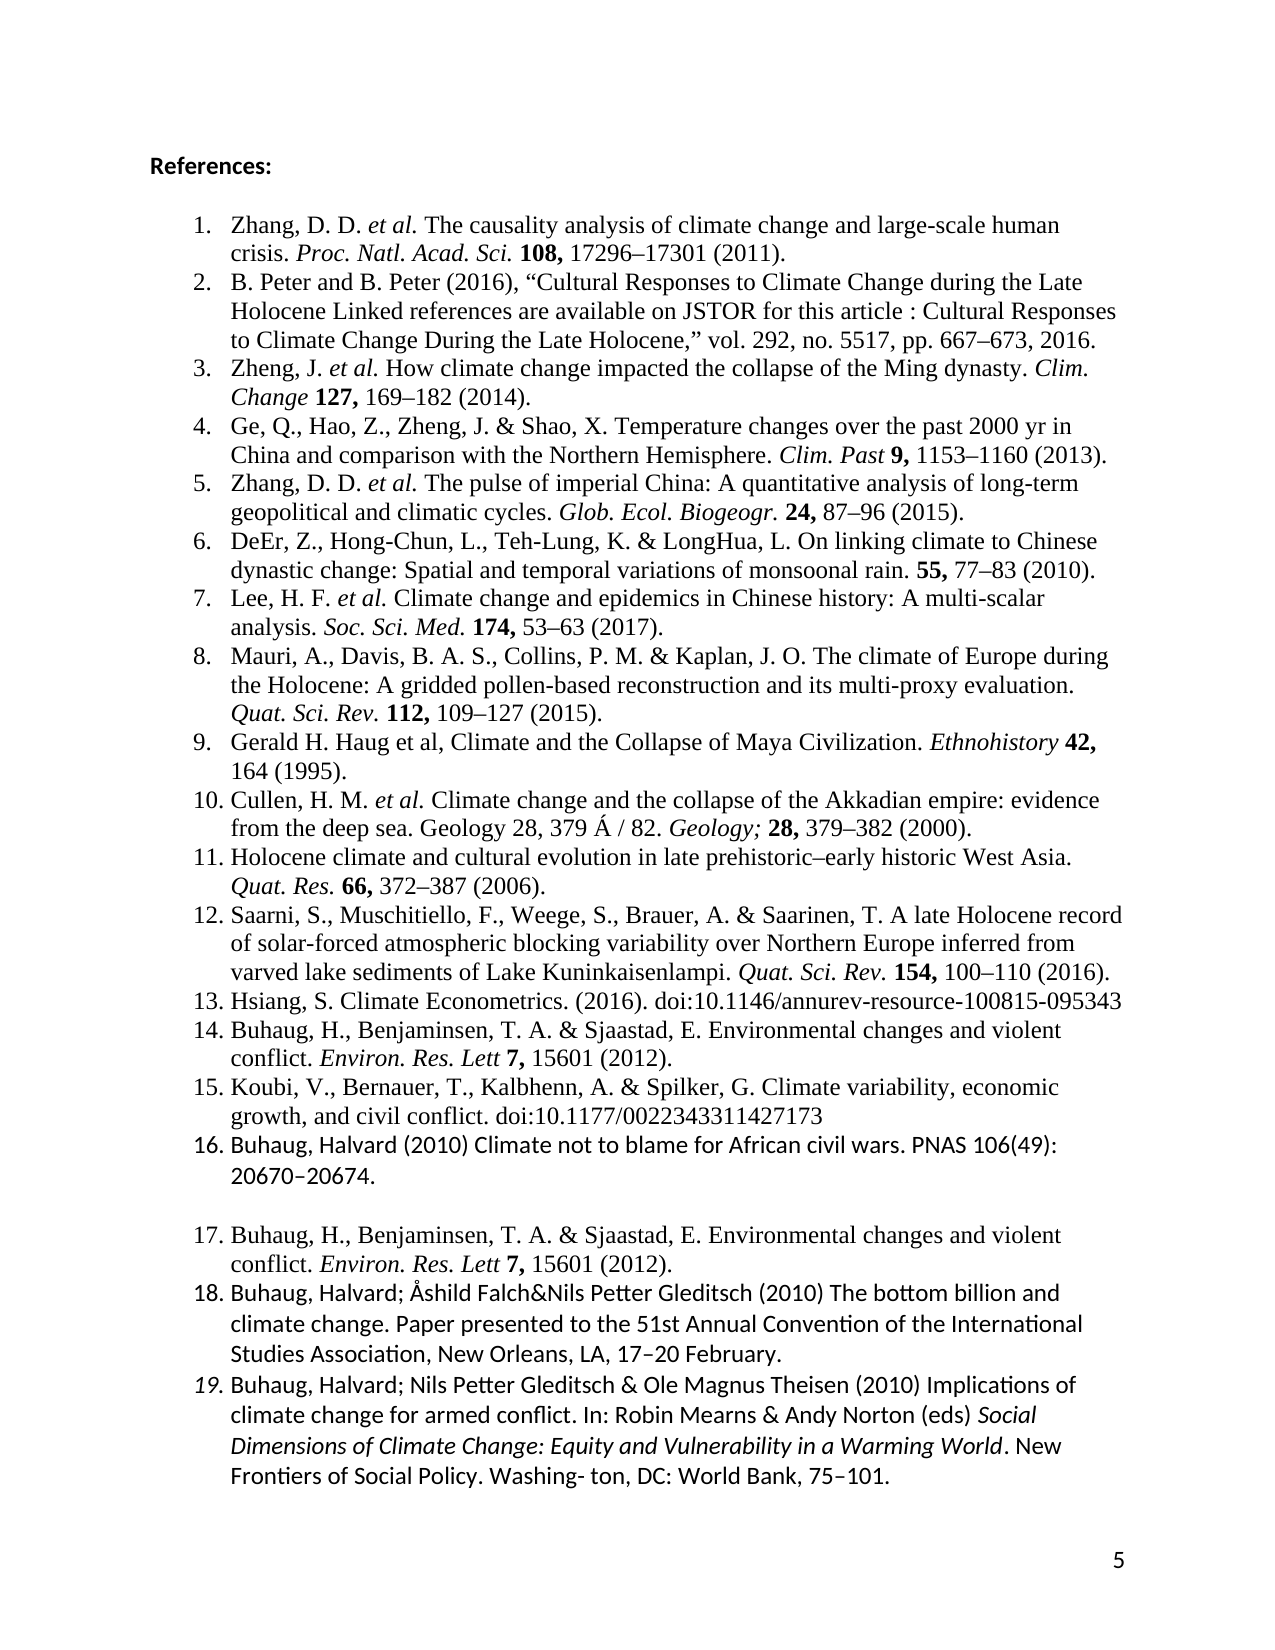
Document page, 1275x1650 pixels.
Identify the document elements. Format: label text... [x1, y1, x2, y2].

list Hsiang, S. Climate Econometrics. (2016). doi:10.1146/annurev-resource-100815-095343 [193, 1336, 1125, 1365]
list DeEr, Z., Hong-Chun, L., Teh-Lung, K. & LongHua, L. On linking climate to Chinese dynastic change: Spatial and temporal variations of monsoonal rain. 55, 77–83 (2010). [193, 672, 1125, 729]
list Zheng, J. et al. How climate change impacted the collapse of the Ming dynasty. Clim. Change 127, 169–182 (2014). [193, 412, 1125, 469]
list Lee, H. F. et al. Climate change and epidemics in Chinese history: A multi-scalar analysis. Soc. Sci. Med. 174, 53–63 (2017). [193, 758, 1125, 816]
list Cullen, H. M. et al. Climate change and the collapse of the Akkadian empire: evidence from the deep sea. Geology 28, 379 Á / 82. Geology; 28, 379–382 (2000). [193, 1047, 1125, 1105]
list Ge, Q., Hao, Z., Zheng, J. & Shao, X. Temperature changes over the past 2000 yr in China and comparison with the Northern Hemisphere. Clim. Past 9, 1153–1160 (2013). [193, 498, 1125, 556]
list Buhaug, H., Benjaminsen, T. A. & Sjaastad, E. Environmental changes and violent conflict. Environ. Res. Lett 7, 15601 (2012). [193, 1394, 1125, 1451]
list Saarni, S., Muschitiello, F., Weege, S., Brauer, A. & Saarinen, T. A late Holocene record of solar-forced atmospheric blocking variability over Northern Europe inferred from varved lake sediments of Lake Kuninkaisenlampi. Quat. Sci. Rev. 154, 100–110 (2016). [193, 1221, 1125, 1307]
list Holocene climate and cultural evolution in late prehistoric–early historic West Asia. Quat. Res. 66, 372–387 (2006). [193, 1134, 1125, 1191]
list Mauri, A., Davis, B. A. S., Collins, P. M. & Kaplan, J. O. The climate of Europe during the Holocene: A gridded pollen-based reconstruction and its multi-proxy evaluation. Quat. Sci. Rev. 112, 109–127 (2015). [193, 845, 1125, 931]
list Gerald H. Haug et al, Climate and the Collapse of Maya Civilization. Ethnohistory 42, 164 (1995). [193, 961, 1125, 1018]
list Zhang, D. D. et al. The pulse of imperial China: A quantitative analysis of long-term geopolitical and climatic cycles. Glob. Ecol. Biogeogr. 24, 87–96 (2015). [193, 585, 1125, 643]
text References: [150, 150, 1125, 181]
list B. Peter and B. Peter (2016), “Cultural Responses to Climate Change during the Late Holocene Linked references are available on JSTOR for this article : Cultural Responses to Climate Change During the Late Holocene,” vol. 292, no. 5517, pp. 667–673, 2016. [193, 296, 1125, 383]
list Zhang, D. D. et al. The causality analysis of climate change and large-scale human crisis. Proc. Natl. Acad. Sci. 108, 17296–17301 (2011). [193, 210, 1125, 267]
